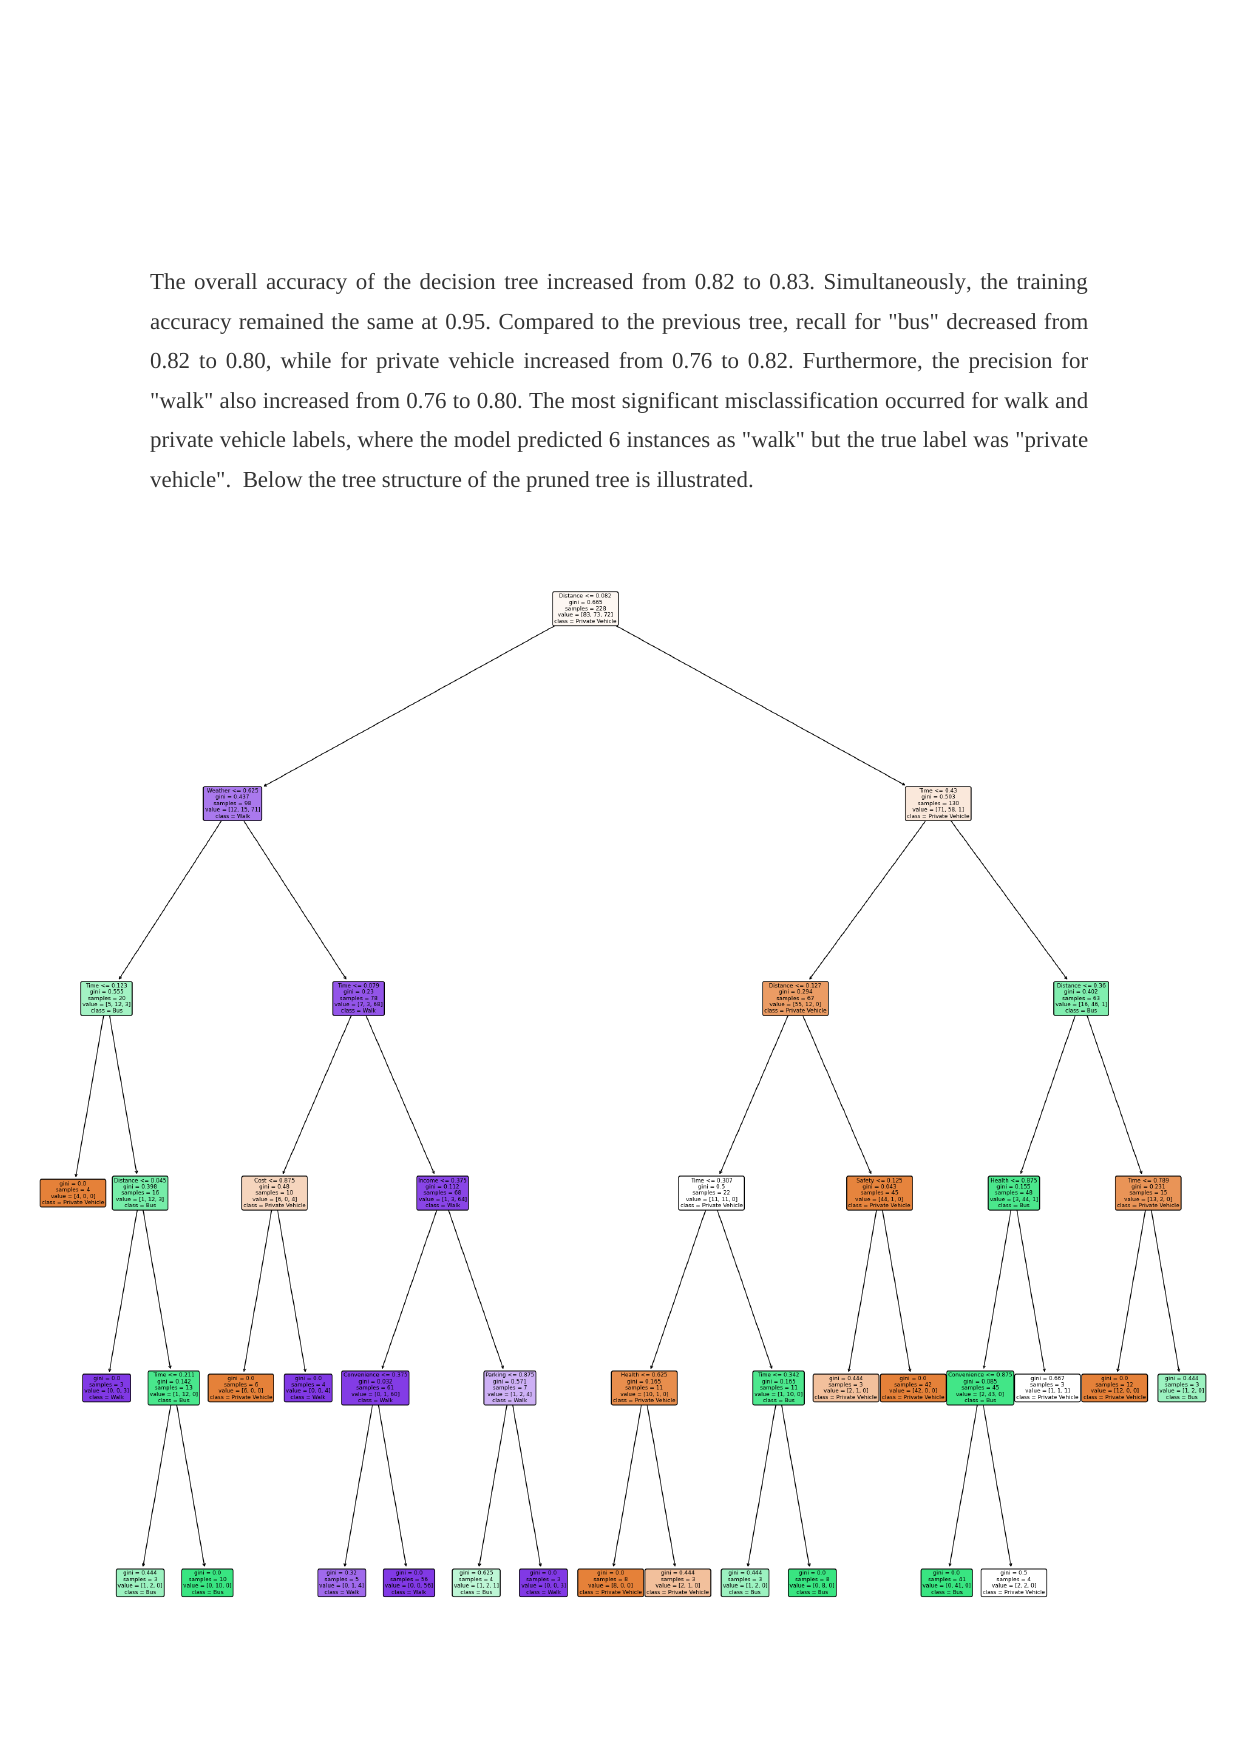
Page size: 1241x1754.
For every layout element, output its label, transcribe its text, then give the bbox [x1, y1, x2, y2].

picture [33, 505, 1221, 1686]
text The overall accuracy of the decision tree increased from 0.82 to 0.83. Simultaneously, the training accuracy remained the same at 0.95. Compared to the previous tree, recall for "bus" decreased from 0.82 to 0.80, while for private vehicle increased from 0.76 to 0.82. Furthermore, the precision for "walk" also increased from 0.76 to 0.80. The most significant misclassification occurred for walk and private vehicle labels, where the model predicted 6 instances as "walk" but the true label was "private vehicle". Below the tree structure of the pruned tree is illustrated. [150, 268, 1090, 492]
